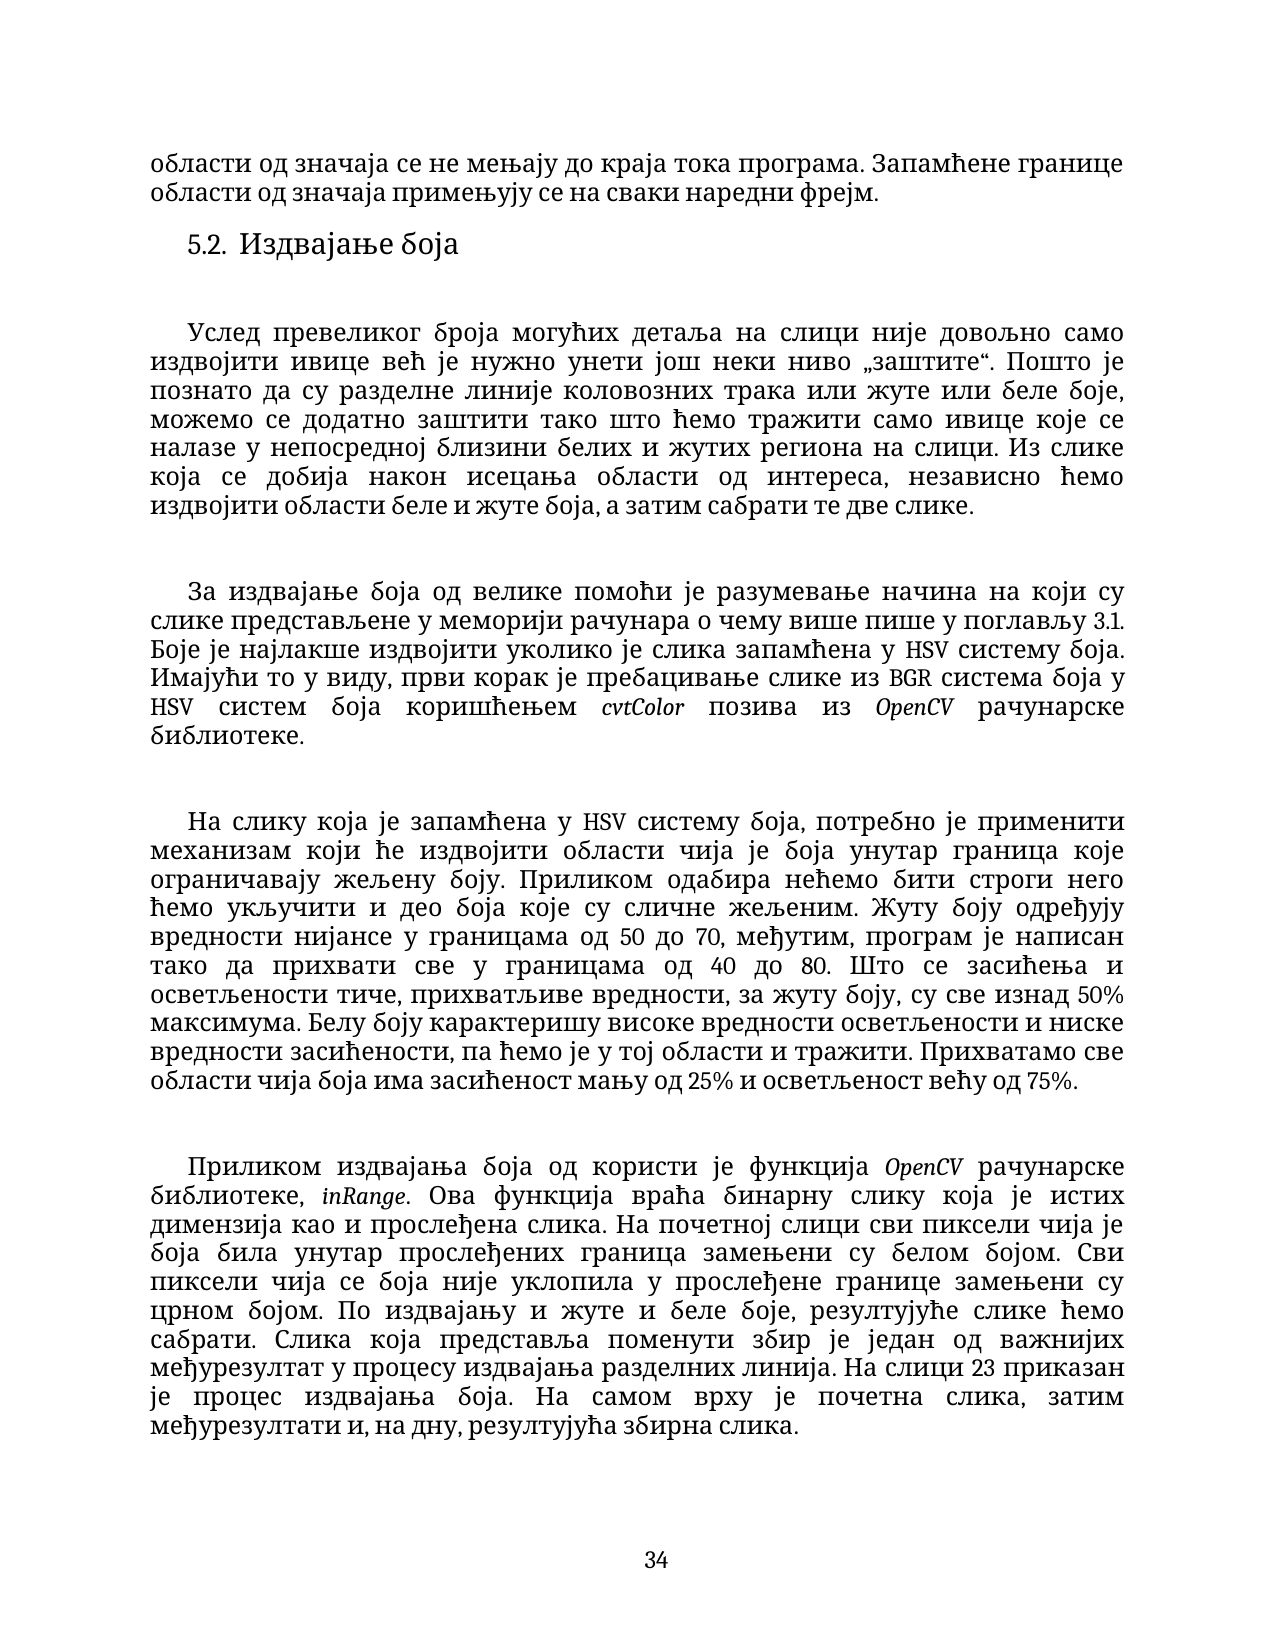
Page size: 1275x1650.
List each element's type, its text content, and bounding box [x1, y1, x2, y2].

subtitle Издвајање боја [187, 228, 1125, 262]
text На слику која је запамћена у HSV систему боја, потребно је применити механизам који ће издвојити области чија је боја унутар граница које ограничавају жељену боју. Приликом одабира нећемо бити строги него ћемо укључити и део боја које су сличне жељеним. Жуту боју одређују вредности нијансе у границама од 50 до 70, међутим, програм је написан тако да прихвати све у границама од 40 до 80. Што се засићења и осветљености тиче, прихватљиве вредности, за жуту боју, су све изнад 50% максимума. Белу боју карактеришу високе вредности осветљености и ниске вредности засићености, па ћемо је у тој области и тражити. Прихватамо све области чија боја има засићеност мању од 25% и осветљеност већу од 75%. [150, 808, 1125, 1096]
text Услед превеликог броја могућих детаља на слици није довољно само издвојити ивице већ је нужно унети још неки ниво „заштите“. Пошто је познато да су разделне линије коловозних трака или жуте или беле боје, можемо се додатно заштити тако што ћемо тражити само ивице које се налазе у непосредној близини белих и жутих региона на слици. Из слике која се добија након исецања области од интереса, независно ћемо издвојити области беле и жуте боја, а затим сабрати те две слике. [150, 319, 1125, 521]
text Приликом издвајања боја од користи је функција OpenCV рачунарске библиотеке, inRange. Ова функција враћа бинарну слику која је истих димензија као и прослеђена слика. На почетној слици сви пиксели чија је боја била унутар прослеђених граница замењени су белом бојом. Сви пиксели чија се боја није уклопила у прослеђене границе замењени су црном бојом. По издвајању и жуте и беле боје, резултујуће слике ћемо сабрати. Слика која представља поменути збир је један од важнијих међурезултат у процесу издвајања разделних линија. На слици 23 приказан је процес издвајања боја. На самом врху је почетна слика, затим међурезултати и, на дну, резултујућа збирна слика. [150, 1153, 1125, 1441]
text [150, 150, 1125, 207]
text За издвајање боја од велике помоћи је разумевање начина на који су слике представљене у меморији рачунара о чему више пише у поглављу 3.1. Боје је најлакше издвојити уколико је слика запамћена у HSV систему боја. Имајући то у виду, први корак је пребацивање слике из BGR система боја у HSV систем боја коришћењем cvtColor позива из OpenCV рачунарске библиотеке. [150, 578, 1125, 751]
